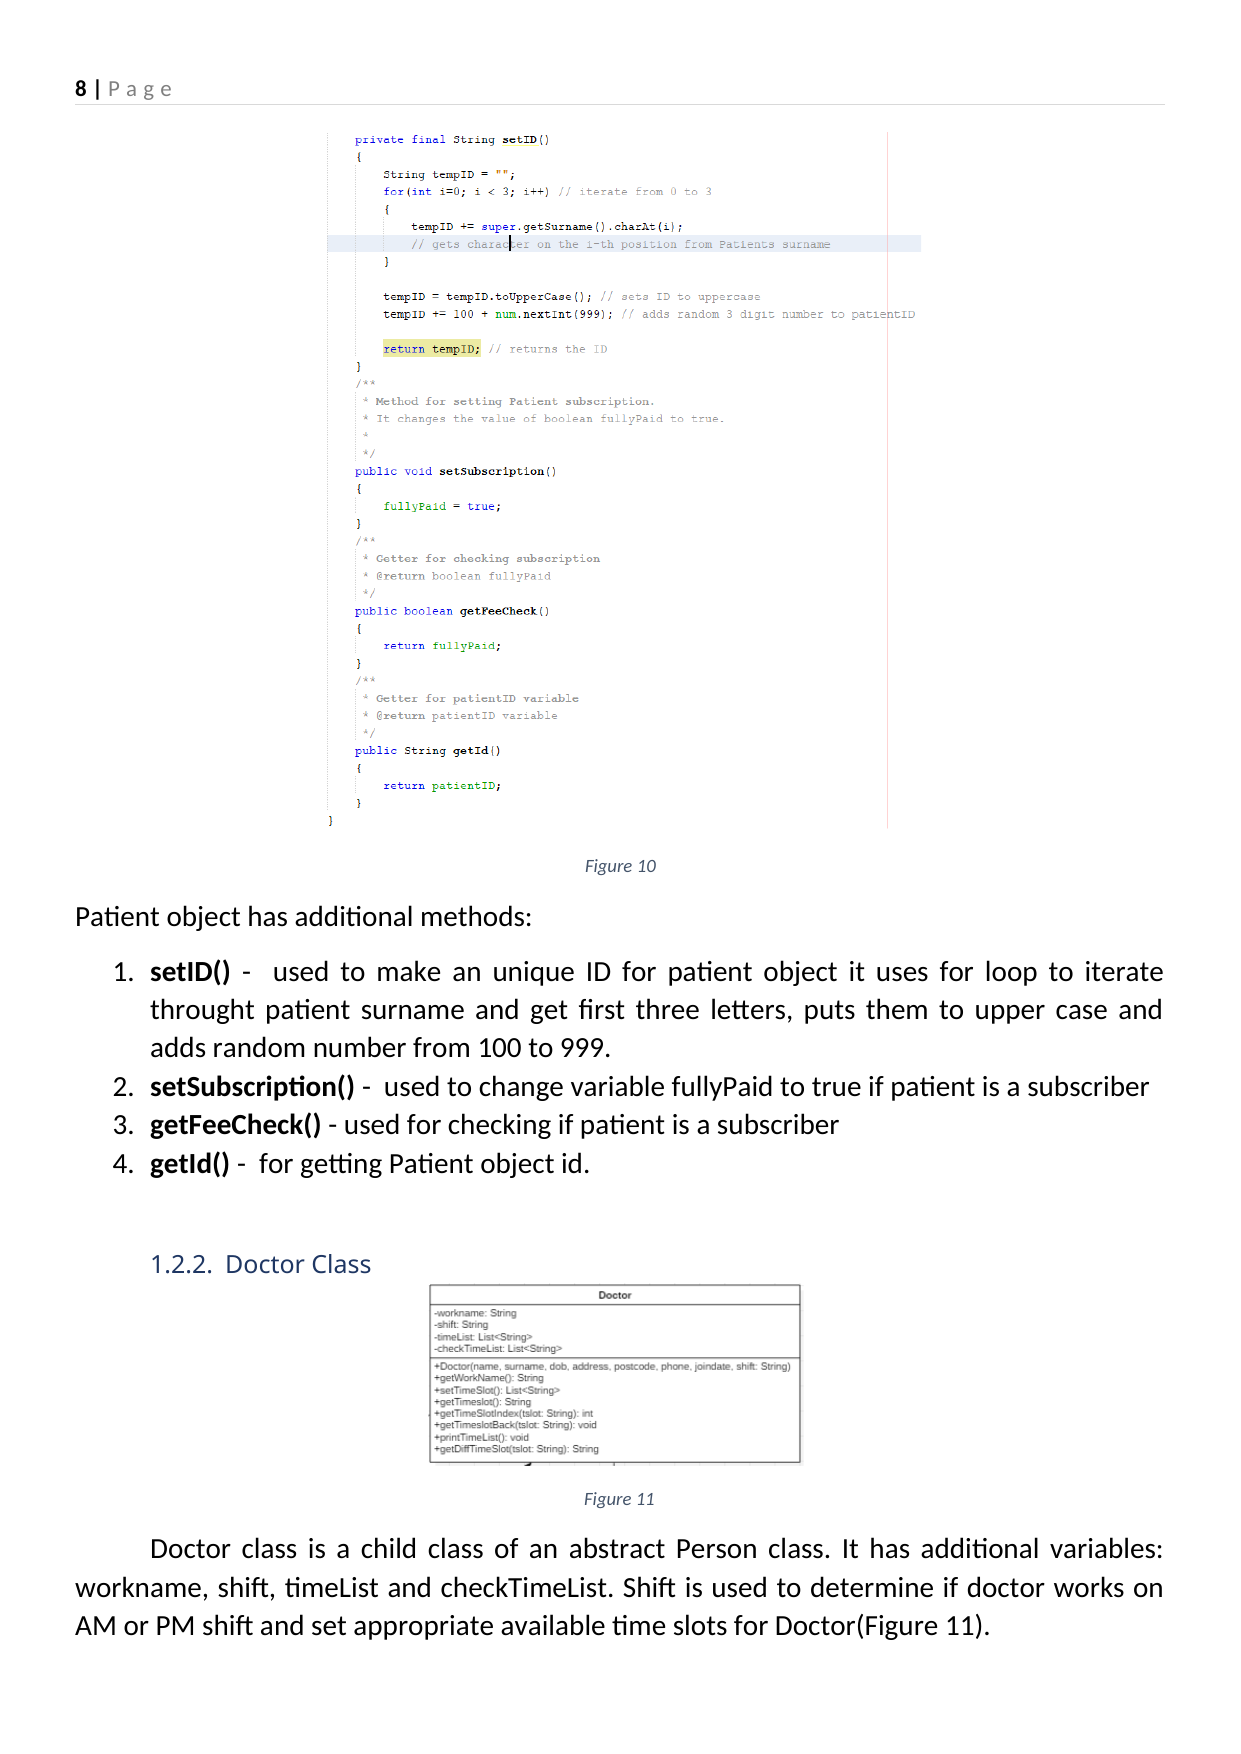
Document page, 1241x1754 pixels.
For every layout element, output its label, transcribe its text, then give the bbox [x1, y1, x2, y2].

list setSubscription() - used to change variable fullyPaid to true if patient is a subscriber [112, 1068, 1165, 1104]
list getFeeCheck() - used for checking if patient is a subscriber [112, 1106, 1165, 1142]
picture [319, 132, 922, 835]
list setID() - used to make an unique ID for patient object it uses for loop to iterate throught patient surname and get first three letters, puts them to upper case and adds random number from 100 to 999. [112, 953, 1165, 1065]
text Doctor class is a child class of an abstract Person class. It has additional variables: workname, shift, timeList and checkTimeList. Shift is used to determine if doctor works on AM or PM shift and set appropriate available time slots for Doctor(Figure 11). [75, 1531, 1165, 1643]
text Patient object has additional methods: [75, 898, 1165, 933]
list getId() - for getting Patient object id. [112, 1145, 1165, 1181]
picture [428, 1283, 812, 1468]
subtitle Doctor Class [150, 1247, 1165, 1281]
text Figure 11 [75, 1487, 1165, 1510]
text Figure 10 [75, 854, 1165, 877]
